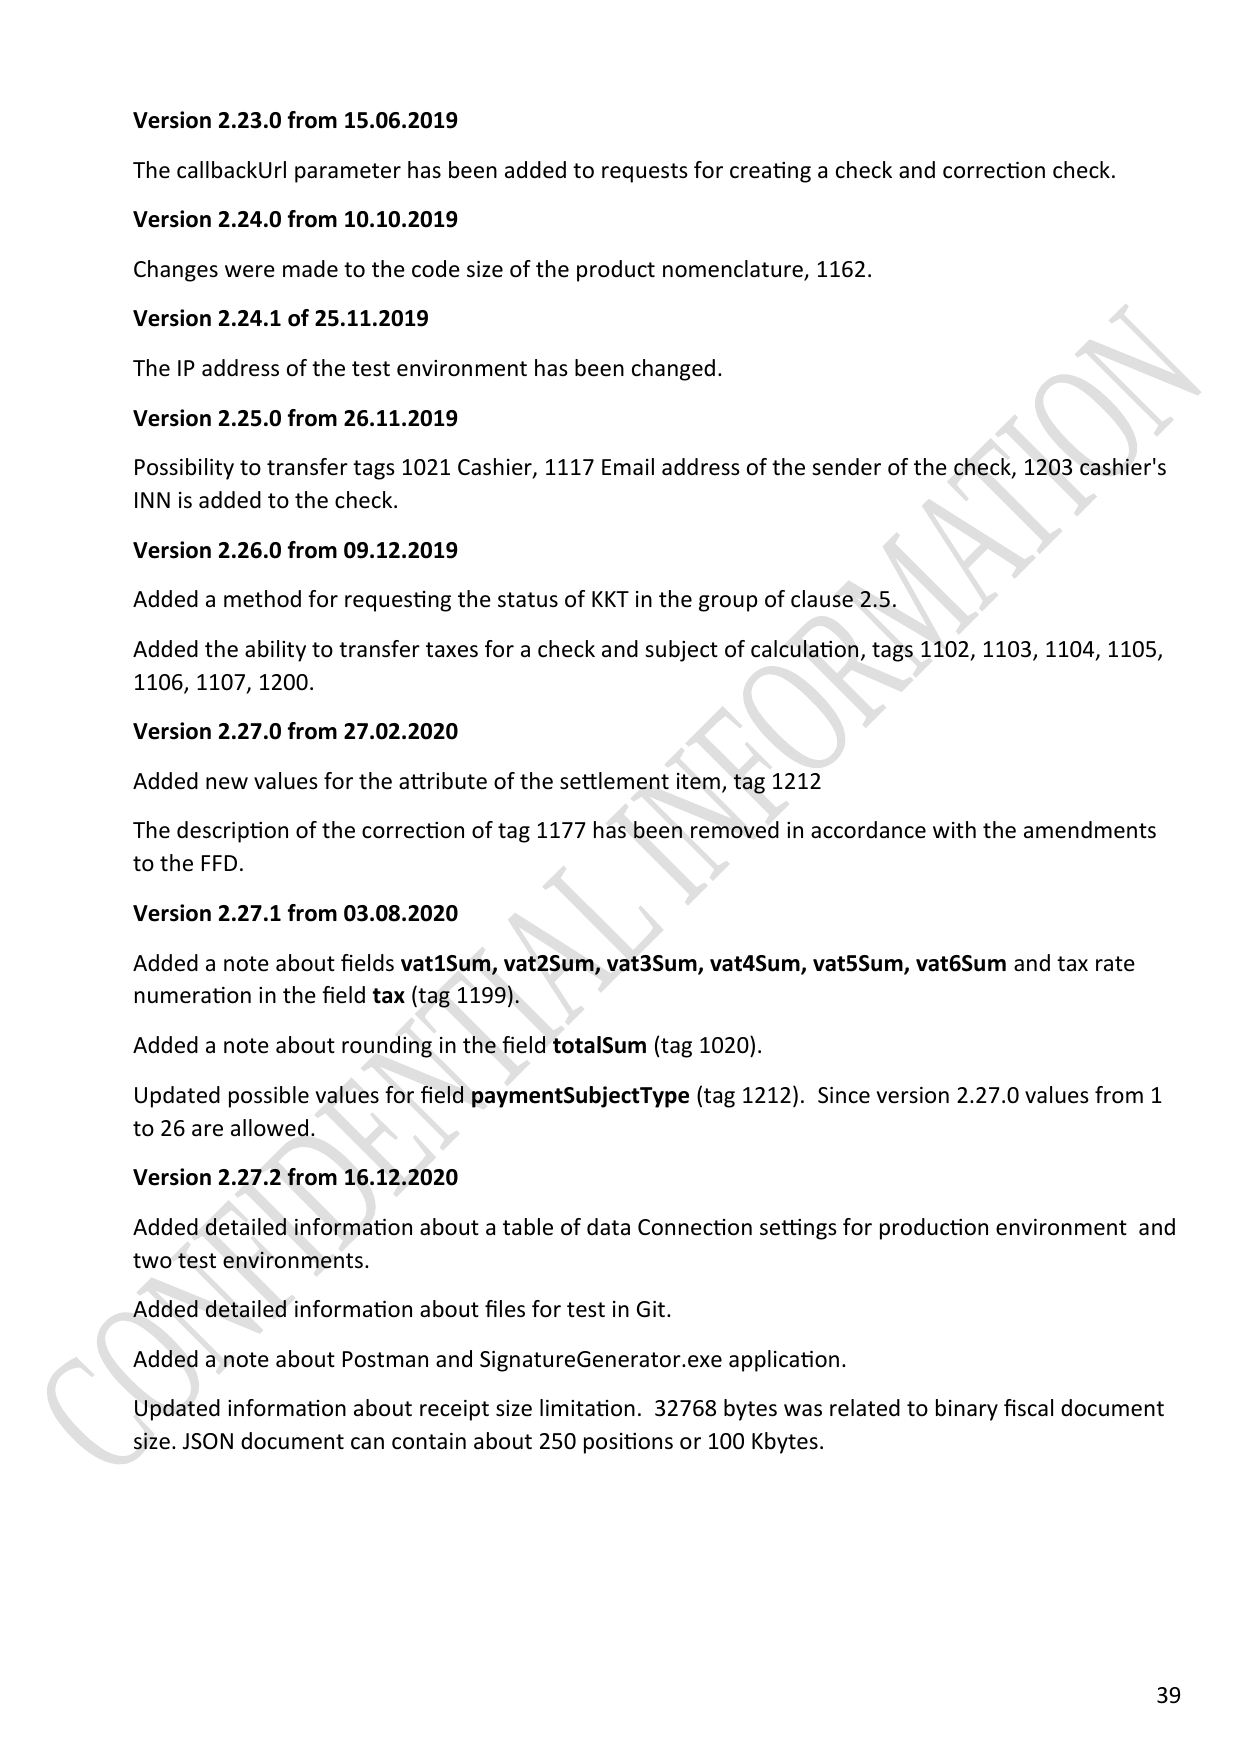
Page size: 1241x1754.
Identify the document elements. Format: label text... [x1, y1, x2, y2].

text Changes were made to the code size of the product nomenclature, 1162. [59, 253, 1181, 283]
text Added a method for requesting the status of KKT in the group of clause 2.5. [59, 583, 1181, 614]
text Version 2.27.1 from 03.08.2020 [59, 897, 1181, 928]
text Added a note about rounding in the field totalSum (tag 1020). [59, 1029, 1181, 1060]
text The description of the correction of tag 1177 has been removed in accordance with the amendments to the FFD. [133, 815, 1181, 878]
text Version 2.24.0 from 10.10.2019 [59, 203, 1181, 234]
text The IP address of the test environment has been changed. [59, 352, 1181, 383]
text Version 2.27.0 from 27.02.2020 [59, 716, 1181, 746]
text Version 2.23.0 from 15.06.2019 [59, 104, 1181, 135]
text Version 2.27.2 from 16.12.2020 [59, 1161, 1181, 1192]
text Updated information about receipt size limitation. 32768 bytes was related to binary fiscal document size. JSON document can contain about 250 positions or 100 Kbytes. [133, 1393, 1181, 1456]
text Possibility to transfer tags 1021 Cashier, 1117 Email address of the sender of the check, 1203 cashier's INN is added to the check. [133, 451, 1181, 515]
text Version 2.25.0 from 26.11.2019 [59, 402, 1181, 432]
text Added detailed information about a table of data Connection settings for production environment and two test environments. [133, 1211, 1181, 1274]
text Added a note about fields vat1Sum, vat2Sum, vat3Sum, vat4Sum, vat5Sum, vat6Sum and tax rate numeration in the field tax (tag 1199). [133, 947, 1181, 1010]
text The callbackUrl parameter has been added to requests for creating a check and correction check. [59, 154, 1181, 184]
text Version 2.26.0 from 09.12.2019 [59, 534, 1181, 564]
text Updated possible values for field paymentSubjectType (tag 1212). Since version 2.27.0 values from 1 to 26 are allowed. [133, 1079, 1181, 1142]
text Added the ability to transfer taxes for a check and subject of calculation, tags 1102, 1103, 1104, 1105, 1106, 1107, 1200. [133, 633, 1181, 696]
text Added a note about Postman and SignatureGenerator.exe application. [133, 1343, 1181, 1373]
text Version 2.24.1 of 25.11.2019 [59, 303, 1181, 333]
text Added new values for the attribute of the settlement item, tag 1212 [59, 765, 1181, 796]
text Added detailed information about files for test in Git. [133, 1293, 1181, 1324]
